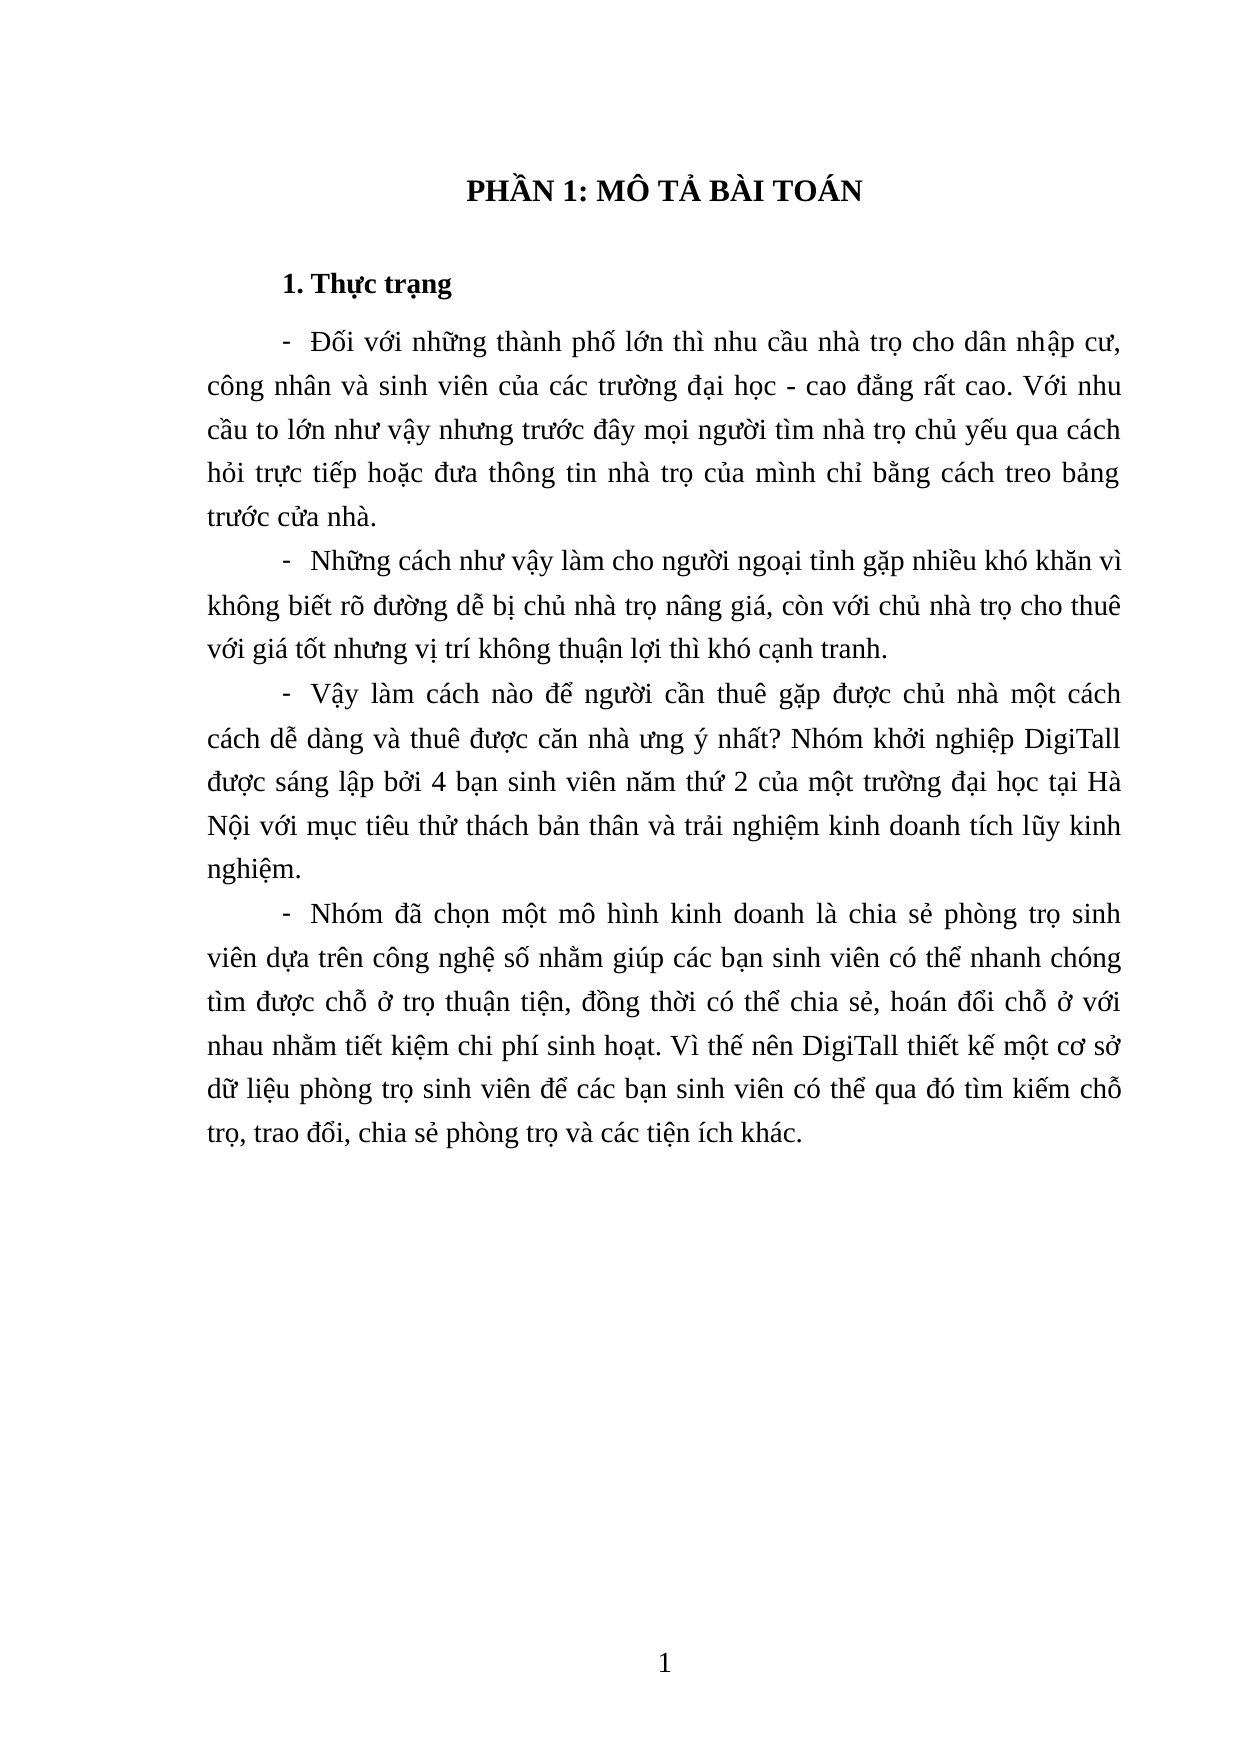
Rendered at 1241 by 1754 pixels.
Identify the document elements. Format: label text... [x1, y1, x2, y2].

list Những cách như vậy làm cho người ngoại tỉnh gặp nhiều khó khăn vì không biết rõ đường dễ bị chủ nhà trọ nâng giá, còn với chủ nhà trọ cho thuê với giá tốt nhưng vị trí không thuận lợi thì khó cạnh tranh. [207, 542, 1122, 665]
text 1. Thực trạng [207, 267, 1122, 300]
list Đối với những thành phố lớn thì nhu cầu nhà trọ cho dân nhập cư, công nhân và sinh viên của các trường đại học - cao đẳng rất cao. Với nhu cầu to lớn như vậy nhưng trước đây mọi người tìm nhà trọ chủ yếu qua cách hỏi trực tiếp hoặc đưa thông tin nhà trọ của mình chỉ bằng cách treo bảng trước cửa nhà. [207, 323, 1122, 532]
list Nhóm đã chọn một mô hình kinh doanh là chia sẻ phòng trọ sinh viên dựa trên công nghệ số nhằm giúp các bạn sinh viên có thể nhanh chóng tìm được chỗ ở trọ thuận tiện, đồng thời có thể chia sẻ, hoán đổi chỗ ở với nhau nhằm tiết kiệm chi phí sinh hoạt. Vì thế nên DigiTall thiết kế một cơ sở dữ liệu phòng trọ sinh viên để các bạn sinh viên có thể qua đó tìm kiếm chỗ trọ, trao đổi, chia sẻ phòng trọ và các tiện ích khác. [207, 895, 1122, 1148]
text PHẦN 1: MÔ TẢ BÀI TOÁN [207, 173, 1122, 209]
list Vậy làm cách nào để người cần thuê gặp được chủ nhà một cách cách dễ dàng và thuê được căn nhà ưng ý nhất? Nhóm khởi nghiệp DigiTall được sáng lập bởi 4 bạn sinh viên năm thứ 2 của một trường đại học tại Hà Nội với mục tiêu thử thách bản thân và trải nghiệm kinh doanh tích lũy kinh nghiệm. [207, 675, 1122, 885]
